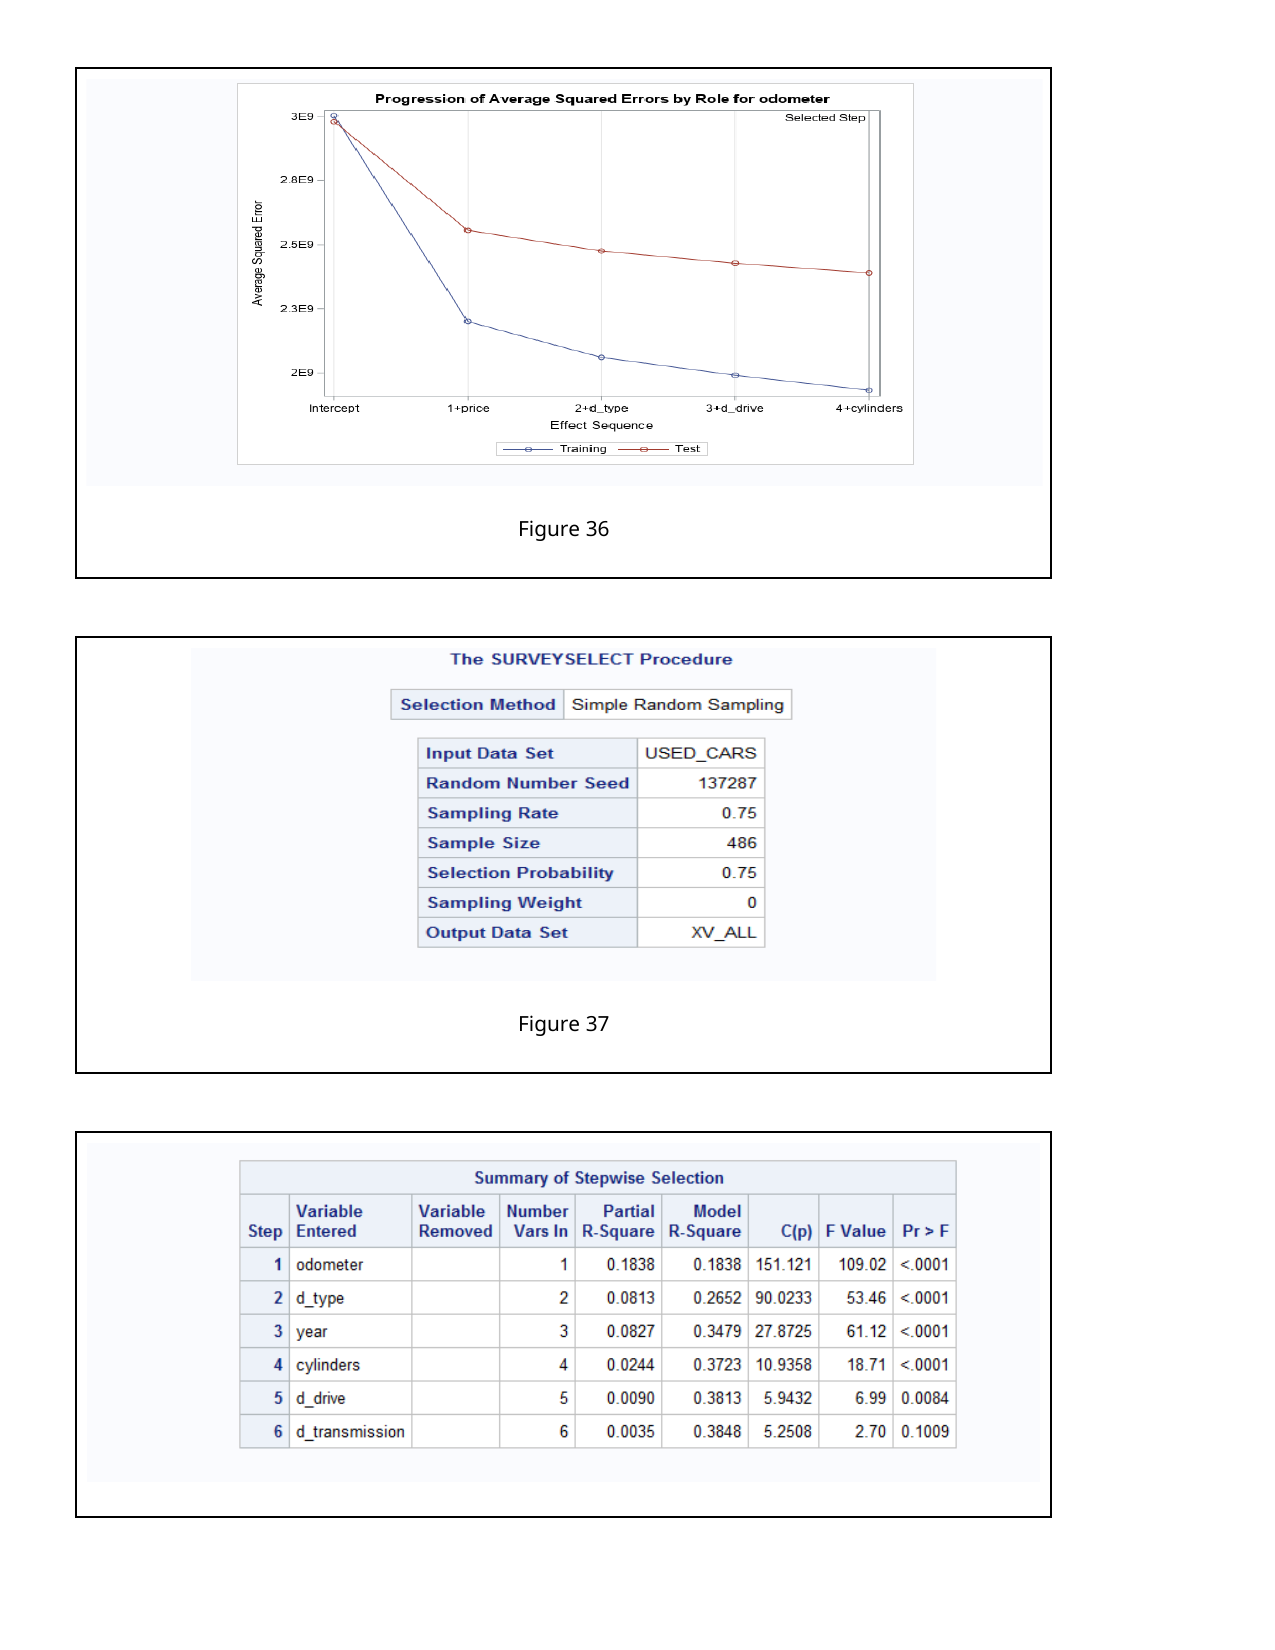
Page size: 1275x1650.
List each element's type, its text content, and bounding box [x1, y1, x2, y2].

table_header Figure 36 [77, 69, 1050, 577]
table_header Figure 38 [77, 1133, 1050, 1516]
table_header Figure 37 [77, 638, 1050, 1072]
picture [86, 79, 1043, 486]
picture [87, 1143, 1040, 1482]
picture [191, 648, 937, 981]
